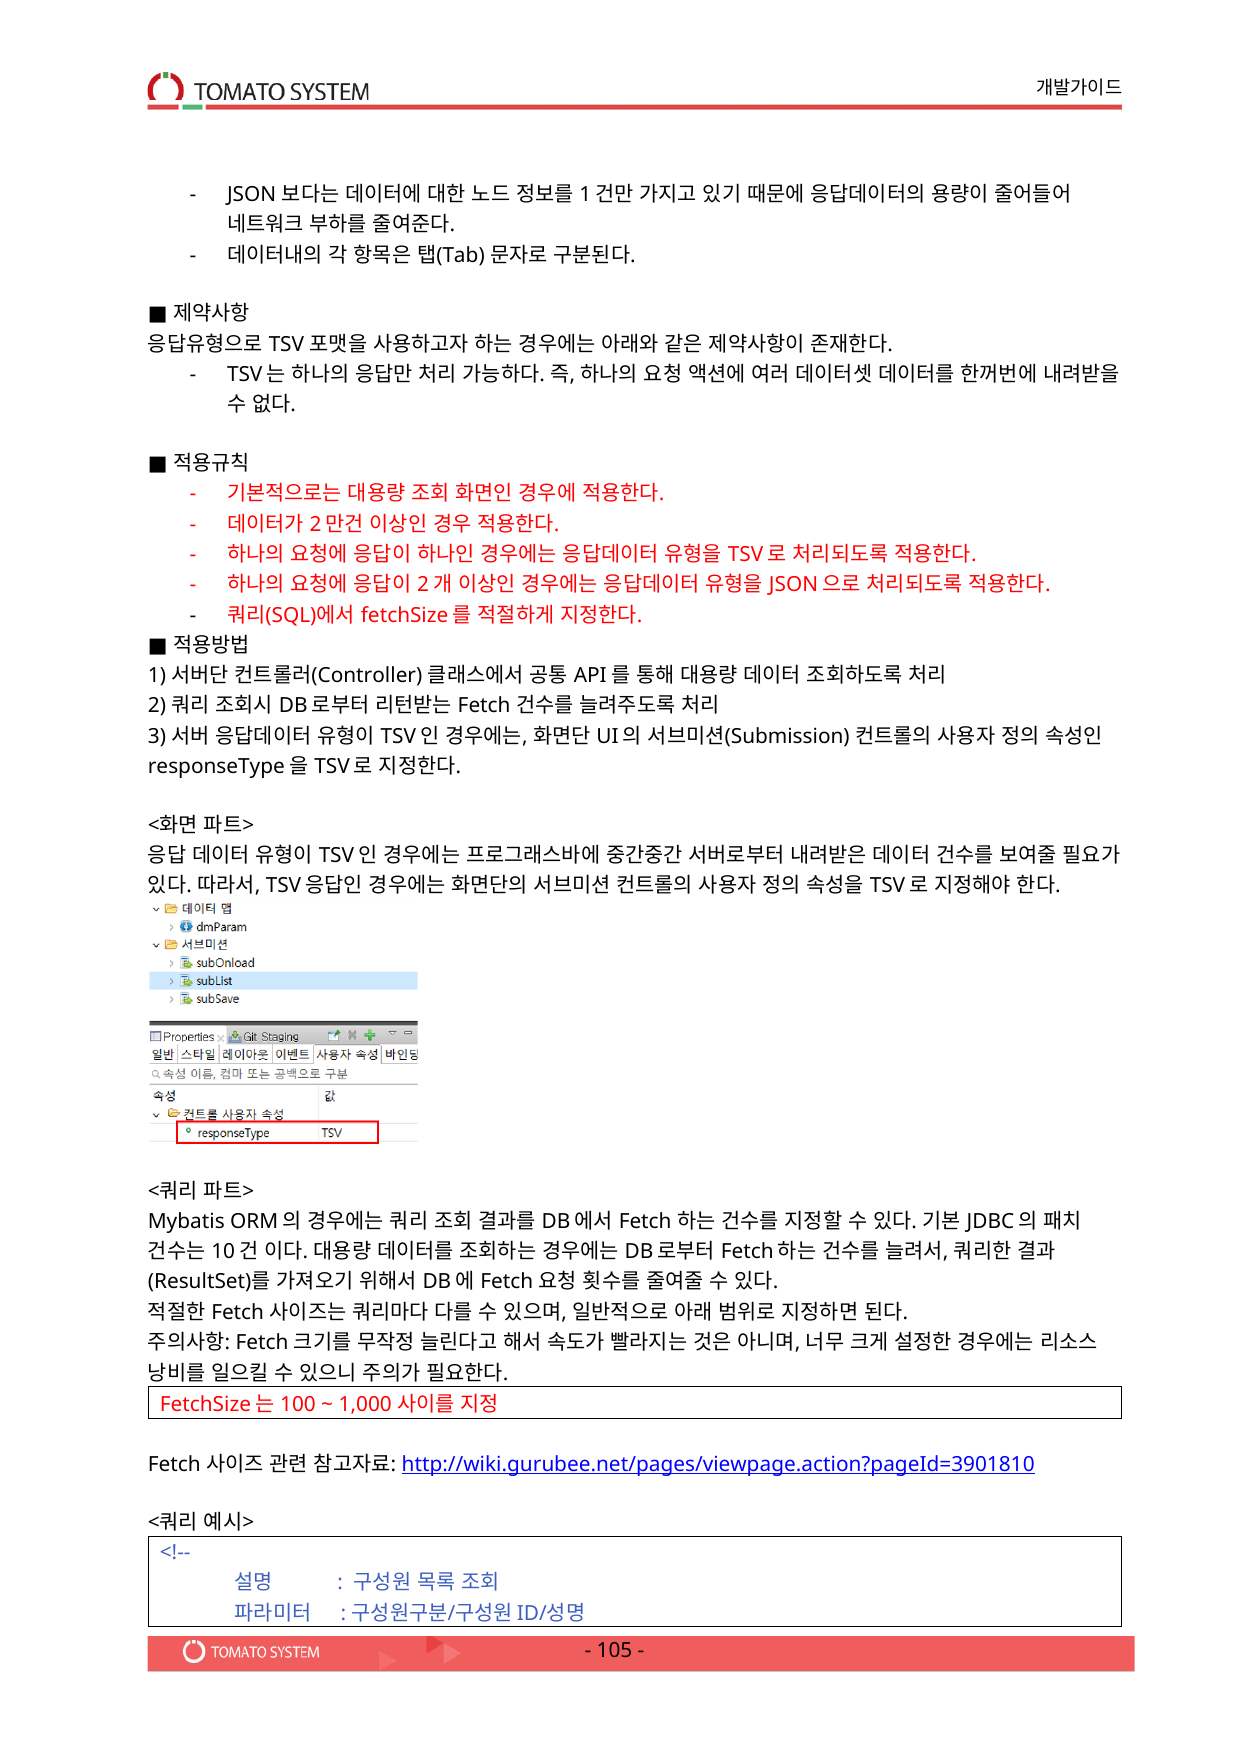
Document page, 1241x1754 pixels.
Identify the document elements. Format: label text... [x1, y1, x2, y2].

list TSV는 하나의 응답만 처리 가능하다. 즉, 하나의 요청 액션에 여러 데이터셋 데이터를 한꺼번에 내려받을 수 없다. [189, 357, 1122, 418]
text 응답유형으로 TSV 포맷을 사용하고자 하는 경우에는 아래와 같은 제약사항이 존재한다. [148, 327, 1122, 357]
table_header FetchSize는 100 ~ 1,000 사이를 지정 [149, 1387, 1121, 1417]
text 주의사항: Fetch 크기를 무작정 늘린다고 해서 속도가 빨라지는 것은 아니며, 너무 크게 설정한 경우에는 리소스 낭비를 일으킬 수 있으니 주의가 필요한다. [148, 1325, 1122, 1386]
text 2) 쿼리 조회시 DB로부터 리턴받는 Fetch 건수를 늘려주도록 처리 [148, 689, 1122, 719]
text 3) 서버 응답데이터 유형이 TSV인 경우에는, 화면단 UI의 서브미션(Submission) 컨트롤의 사용자 정의 속성인 responseType을 TSV로 지정한다. [148, 719, 1122, 780]
text Fetch 사이즈 관련 참고자료: http://wiki.gurubee.net/pages/viewpage.action?pageId=3901810 [148, 1447, 1122, 1477]
list 하나의 요청에 응답이 2개 이상인 경우에는 응답데이터 유형을 JSON으로 처리되도록 적용한다. [189, 567, 1122, 598]
text <쿼리 파트> [148, 1174, 1122, 1204]
list JSON 보다는 데이터에 대한 노드 정보를 1건만 가지고 있기 때문에 응답데이터의 용량이 줄어들어 네트워크 부하를 줄여준다. [189, 177, 1122, 238]
picture [147, 899, 418, 1146]
text ■ 적용규칙 [148, 446, 1122, 477]
text <화면 파트> [148, 808, 1122, 838]
list 하나의 요청에 응답이 하나인 경우에는 응답데이터 유형을 TSV로 처리되도록 적용한다. [189, 537, 1122, 567]
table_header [149, 1537, 1121, 1626]
picture [147, 72, 1123, 112]
text 1) 서버단 컨트롤러(Controller) 클래스에서 공통 API를 통해 대용량 데이터 조회하도록 처리 [148, 658, 1122, 689]
text 적절한 Fetch 사이즈는 쿼리마다 다를 수 있으며, 일반적으로 아래 범위로 지정하면 된다. [148, 1295, 1122, 1325]
picture [147, 1636, 1135, 1672]
list 데이터가 2만건 이상인 경우 적용한다. [189, 507, 1122, 537]
text Mybatis ORM의 경우에는 쿼리 조회 결과를 DB에서 Fetch 하는 건수를 지정할 수 있다. 기본 JDBC의 패치 건수는 10건 이다. 대용량 데이터를 조회하는 경우에는 DB로부터 Fetch하는 건수를 늘려서, 쿼리한 결과(ResultSet)를 가져오기 위해서 DB에 Fetch 요청 횟수를 줄여줄 수 있다. [148, 1204, 1122, 1295]
text ■ 적용방법 [148, 628, 1122, 658]
list 데이터내의 각 항목은 탭(Tab) 문자로 구분된다. [189, 238, 1122, 268]
list 쿼리(SQL)에서 fetchSize를 적절하게 지정한다. [189, 598, 1122, 628]
list 기본적으로는 대용량 조회 화면인 경우에 적용한다. [189, 477, 1122, 507]
text ■ 제약사항 [148, 297, 1122, 327]
text 응답 데이터 유형이 TSV인 경우에는 프로그래스바에 중간중간 서버로부터 내려받은 데이터 건수를 보여줄 필요가 있다. 따라서, TSV응답인 경우에는 화면단의 서브미션 컨트롤의 사용자 정의 속성을 TSV로 지정해야 한다. [148, 838, 1122, 899]
text <쿼리 예시> [148, 1506, 1122, 1536]
